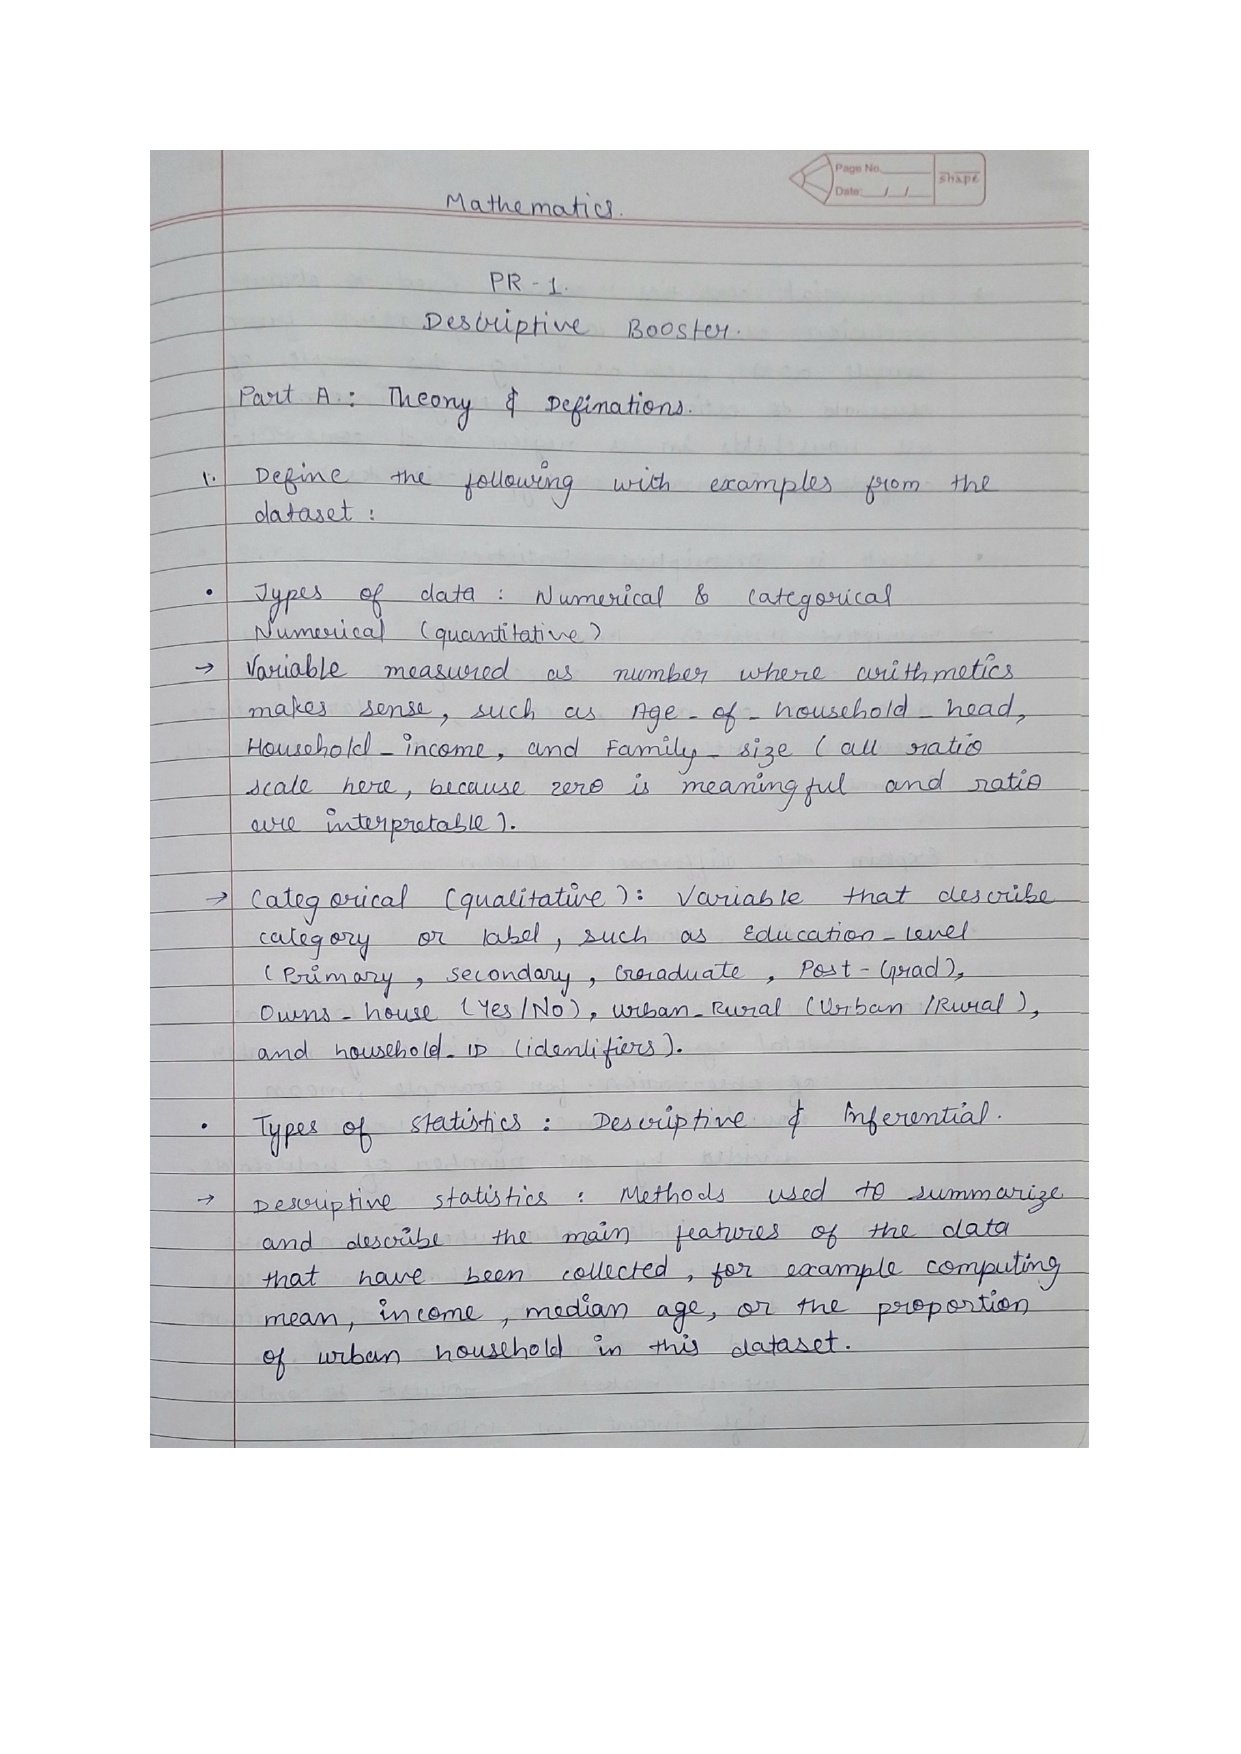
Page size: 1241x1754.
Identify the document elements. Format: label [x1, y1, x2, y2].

picture [150, 150, 1089, 1448]
